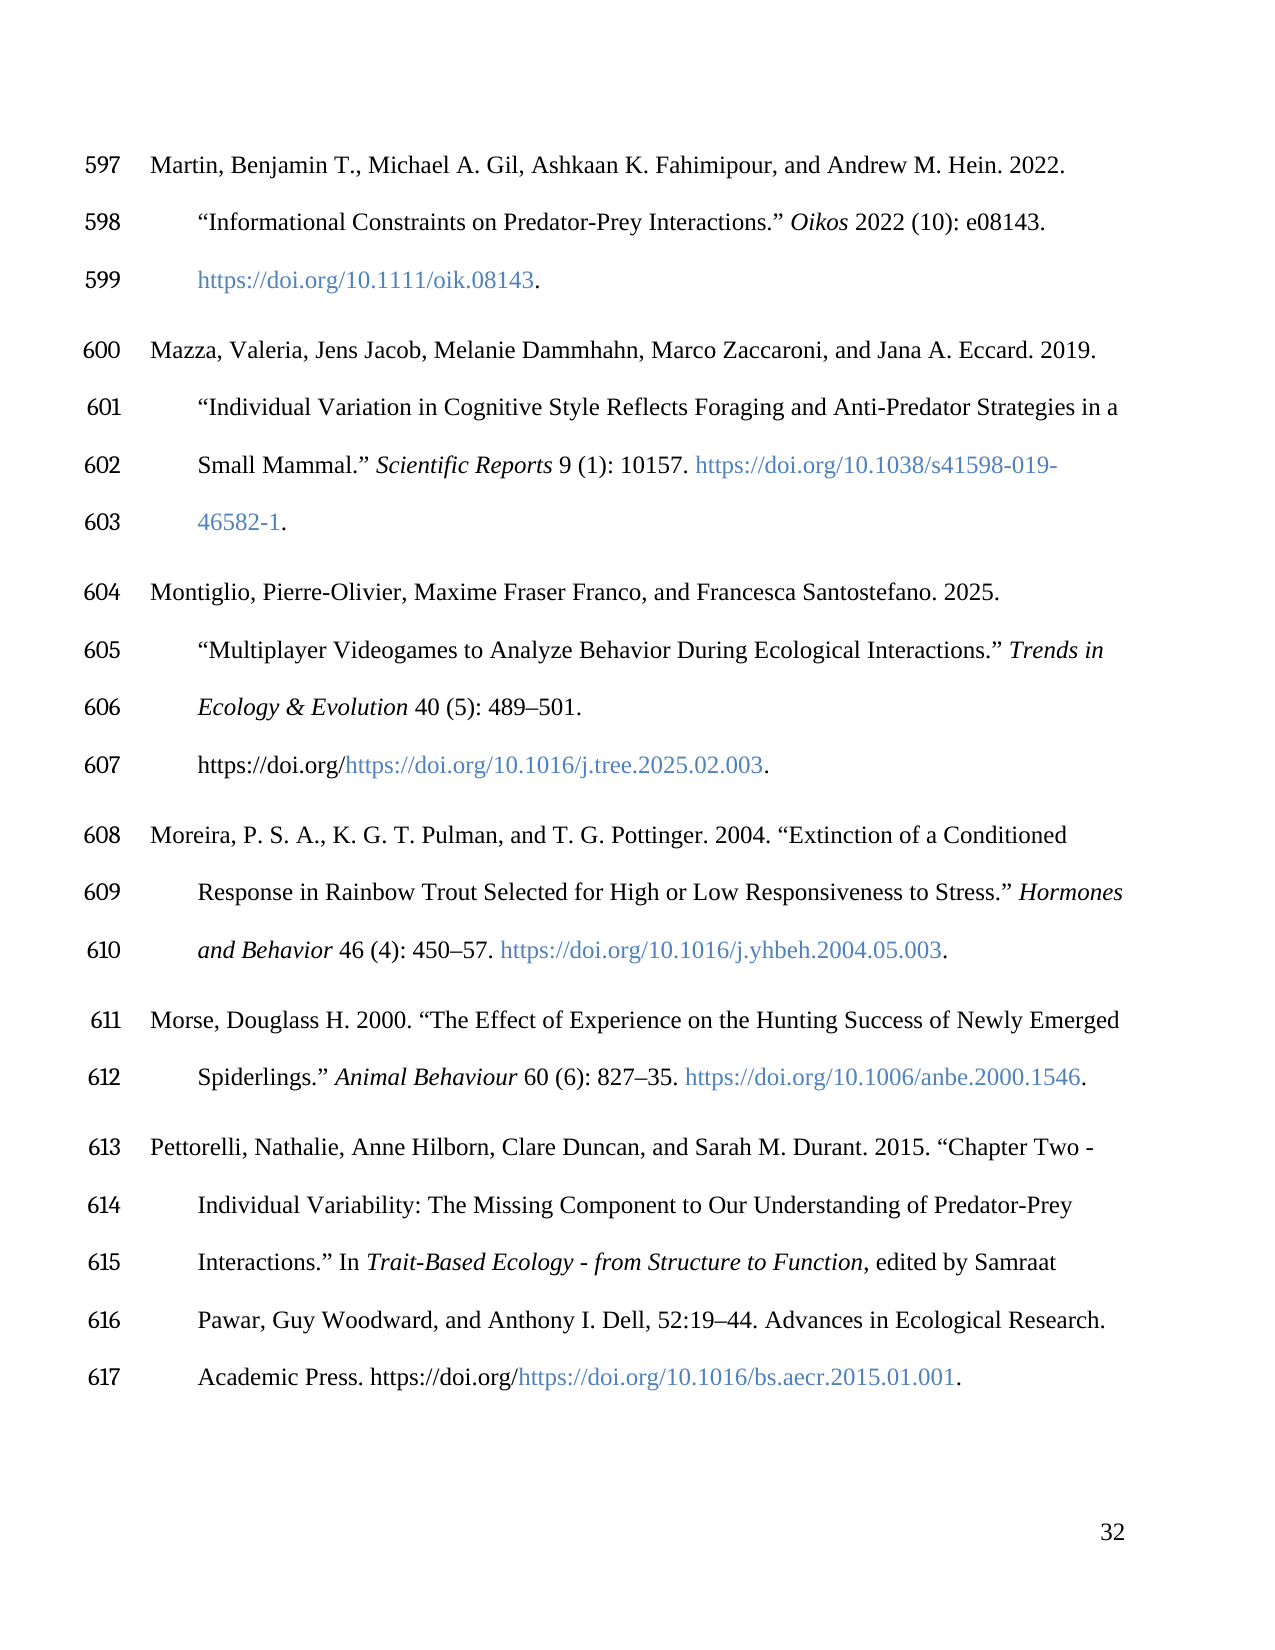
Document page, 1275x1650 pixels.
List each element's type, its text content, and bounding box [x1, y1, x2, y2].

text Pettorelli, Nathalie, Anne Hilborn, Clare Duncan, and Sarah M. Durant. 2015. “Chapter Two - Individual Variability: The Missing Component to Our Understanding of Predator-Prey Interactions.” In Trait-Based Ecology - from Structure to Function, edited by Samraat Pawar, Guy Woodward, and Anthony I. Dell, 52:19–44. Advances in Ecological Research. Academic Press. https://doi.org/https://doi.org/10.1016/bs.aecr.2015.01.001. [150, 1132, 1125, 1391]
text Martin, Benjamin T., Michael A. Gil, Ashkaan K. Fahimipour, and Andrew M. Hein. 2022. “Informational Constraints on Predator-Prey Interactions.” Oikos 2022 (10): e08143. https://doi.org/10.1111/oik.08143. [150, 150, 1125, 294]
text Montiglio, Pierre-Olivier, Maxime Fraser Franco, and Francesca Santostefano. 2025. “Multiplayer Videogames to Analyze Behavior During Ecological Interactions.” Trends in Ecology & Evolution 40 (5): 489–501. https://doi.org/https://doi.org/10.1016/j.tree.2025.02.003. [150, 577, 1125, 779]
text Moreira, P. S. A., K. G. T. Pulman, and T. G. Pottinger. 2004. “Extinction of a Conditioned Response in Rainbow Trout Selected for High or Low Responsiveness to Stress.” Hormones and Behavior 46 (4): 450–57. https://doi.org/10.1016/j.yhbeh.2004.05.003. [150, 820, 1125, 964]
text Morse, Douglass H. 2000. “The Effect of Experience on the Hunting Success of Newly Emerged Spiderlings.” Animal Behaviour 60 (6): 827–35. https://doi.org/10.1006/anbe.2000.1546. [150, 1005, 1125, 1091]
text Mazza, Valeria, Jens Jacob, Melanie Dammhahn, Marco Zaccaroni, and Jana A. Eccard. 2019. “Individual Variation in Cognitive Style Reflects Foraging and Anti-Predator Strategies in a Small Mammal.” Scientific Reports 9 (1): 10157. https://doi.org/10.1038/s41598-019-46582-1. [150, 335, 1125, 536]
